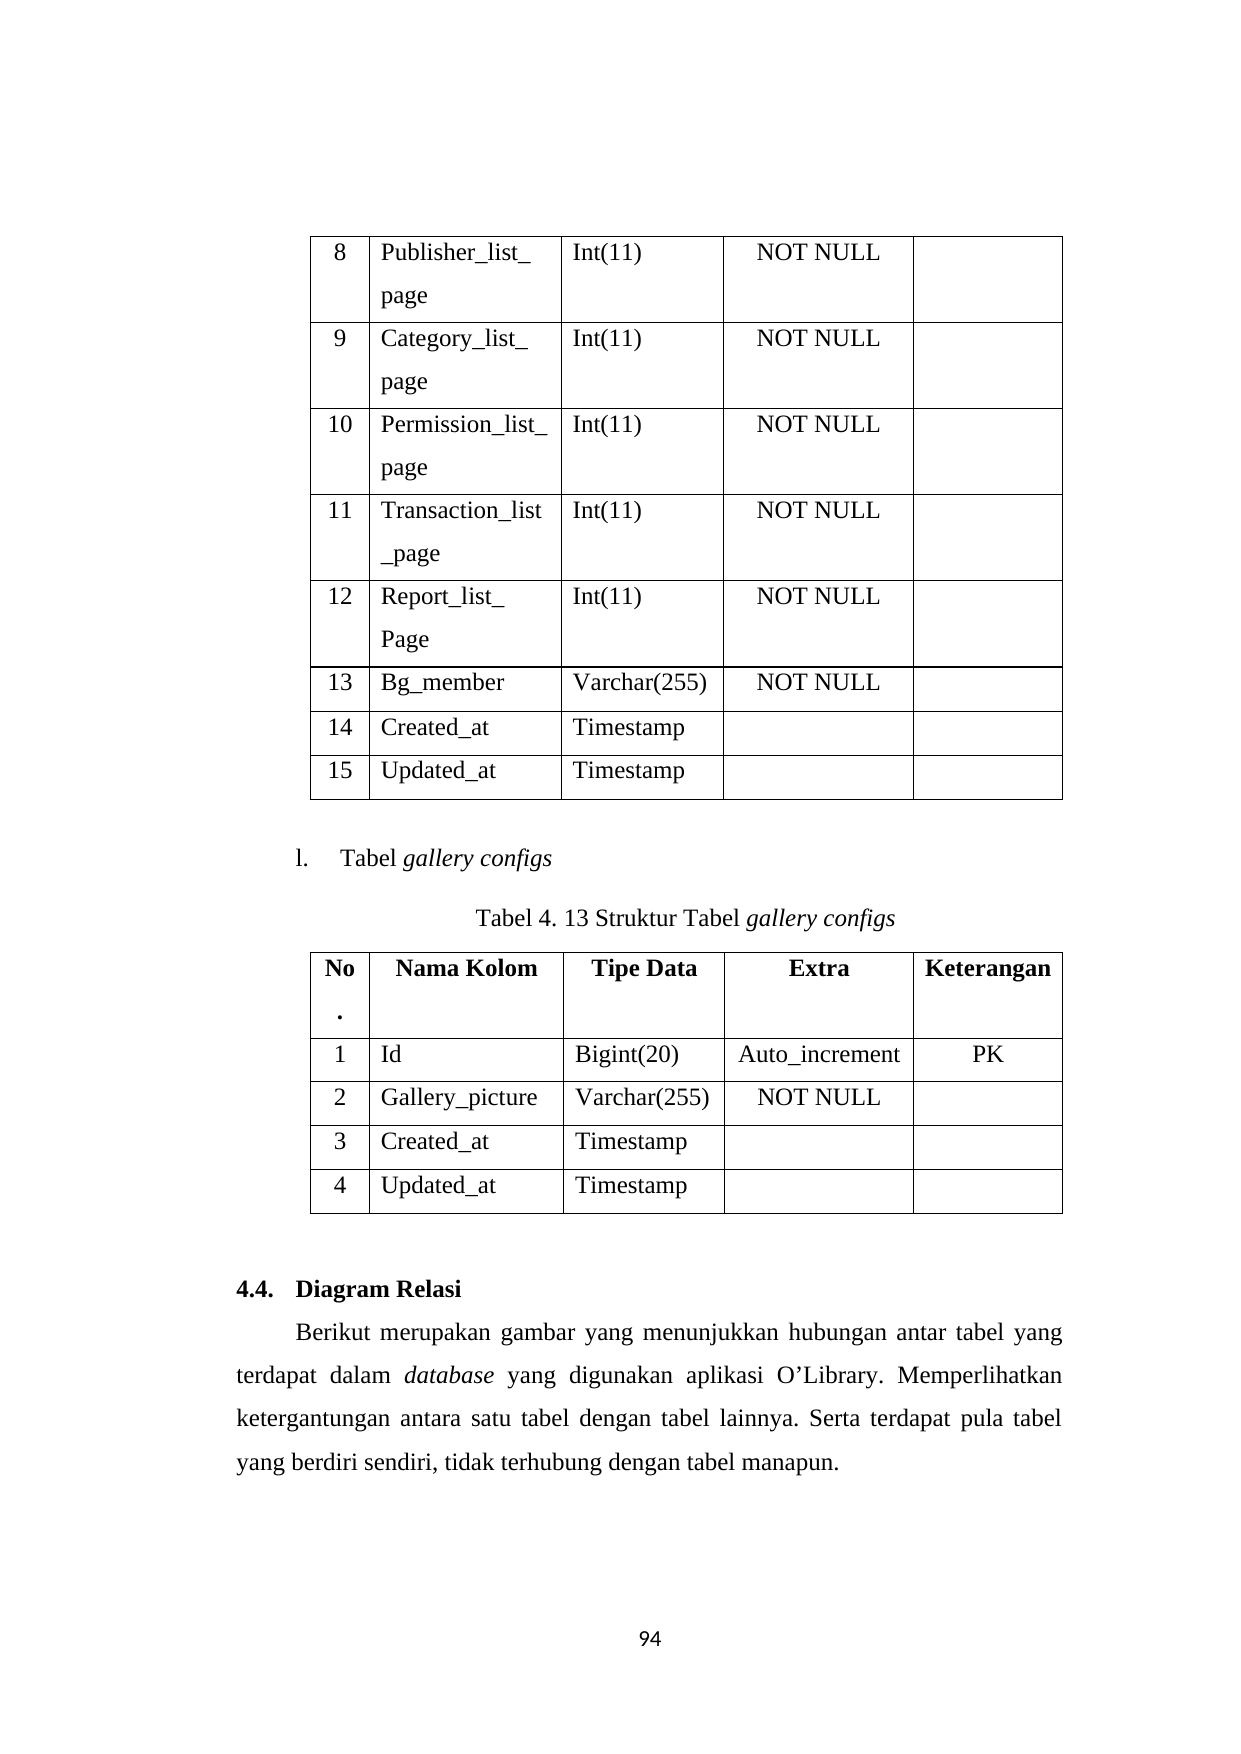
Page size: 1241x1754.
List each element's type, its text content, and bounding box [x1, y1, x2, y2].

table_cell Timestamp [564, 1126, 724, 1169]
text Tabel 4. 13 Struktur Tabel gallery configs [310, 903, 1063, 931]
table_cell 10 [311, 409, 369, 494]
table_cell Varchar(255) [562, 668, 723, 711]
table_cell [724, 712, 913, 754]
table_cell 1 [311, 1039, 369, 1081]
table_cell Varchar(255) [564, 1082, 724, 1125]
table_cell 14 [311, 712, 369, 754]
table_cell [914, 756, 1062, 799]
table_cell Permission_list_ page [370, 409, 561, 494]
table_cell [914, 1170, 1062, 1213]
table_cell [914, 495, 1062, 580]
table_cell 8 [311, 237, 369, 322]
table_cell Updated_at [370, 756, 561, 799]
table_cell Transaction_list _page [370, 495, 561, 580]
table_header Keterangan [914, 953, 1062, 1038]
table_cell NOT NULL [724, 581, 913, 666]
table_cell Timestamp [562, 712, 723, 754]
table_cell [724, 756, 913, 799]
table_cell 15 [311, 756, 369, 799]
subtitle Diagram Relasi [236, 1274, 1063, 1303]
table_cell [914, 323, 1062, 408]
table_cell [914, 409, 1062, 494]
table_cell Updated_at [370, 1170, 563, 1213]
table_cell Int(11) [562, 581, 723, 666]
table_cell Id [370, 1039, 563, 1081]
table_cell [725, 1170, 913, 1213]
table_cell 3 [311, 1126, 369, 1169]
table_cell Created_at [370, 1126, 563, 1169]
list Tabel gallery configs [295, 843, 1063, 872]
table_cell NOT NULL [725, 1082, 913, 1125]
table_cell Publisher_list_ page [370, 237, 561, 322]
table_cell 13 [311, 668, 369, 711]
table_cell [914, 1126, 1062, 1169]
table_header No. [311, 953, 369, 1038]
table_cell NOT NULL [724, 495, 913, 580]
table_cell [914, 668, 1062, 711]
table_cell Auto_increment [725, 1039, 913, 1081]
table_cell Timestamp [562, 756, 723, 799]
table_cell [914, 237, 1062, 322]
table_cell Int(11) [562, 237, 723, 322]
table_cell [914, 712, 1062, 754]
table_cell [914, 581, 1062, 666]
table_cell NOT NULL [724, 323, 913, 408]
table_header Tipe Data [564, 953, 724, 1038]
table_cell Int(11) [562, 409, 723, 494]
table_cell Bigint(20) [564, 1039, 724, 1081]
table_cell Timestamp [564, 1170, 724, 1213]
table_cell 11 [311, 495, 369, 580]
table_cell Created_at [370, 712, 561, 754]
table_header Extra [725, 953, 913, 1038]
table_cell 12 [311, 581, 369, 666]
table_cell Gallery_picture [370, 1082, 563, 1125]
table_cell Report_list_ Page [370, 581, 561, 666]
table_cell [725, 1126, 913, 1169]
table_header Nama Kolom [370, 953, 563, 1038]
table_cell 2 [311, 1082, 369, 1125]
table_cell Int(11) [562, 323, 723, 408]
table_cell [914, 1082, 1062, 1125]
table_cell Int(11) [562, 495, 723, 580]
table_cell Category_list_ page [370, 323, 561, 408]
table_cell Bg_member [370, 668, 561, 711]
table_cell PK [914, 1039, 1062, 1081]
table_cell NOT NULL [724, 409, 913, 494]
table_cell NOT NULL [724, 668, 913, 711]
text Berikut merupakan gambar yang menunjukkan hubungan antar tabel yang terdapat dalam database yang digunakan aplikasi O’Library. Memperlihatkan ketergantungan antara satu tabel dengan tabel lainnya. Serta terdapat pula tabel yang berdiri sendiri, tidak terhubung dengan tabel manapun. [236, 1317, 1063, 1475]
table_cell 4 [311, 1170, 369, 1213]
table_cell 9 [311, 323, 369, 408]
table_cell NOT NULL [724, 237, 913, 322]
